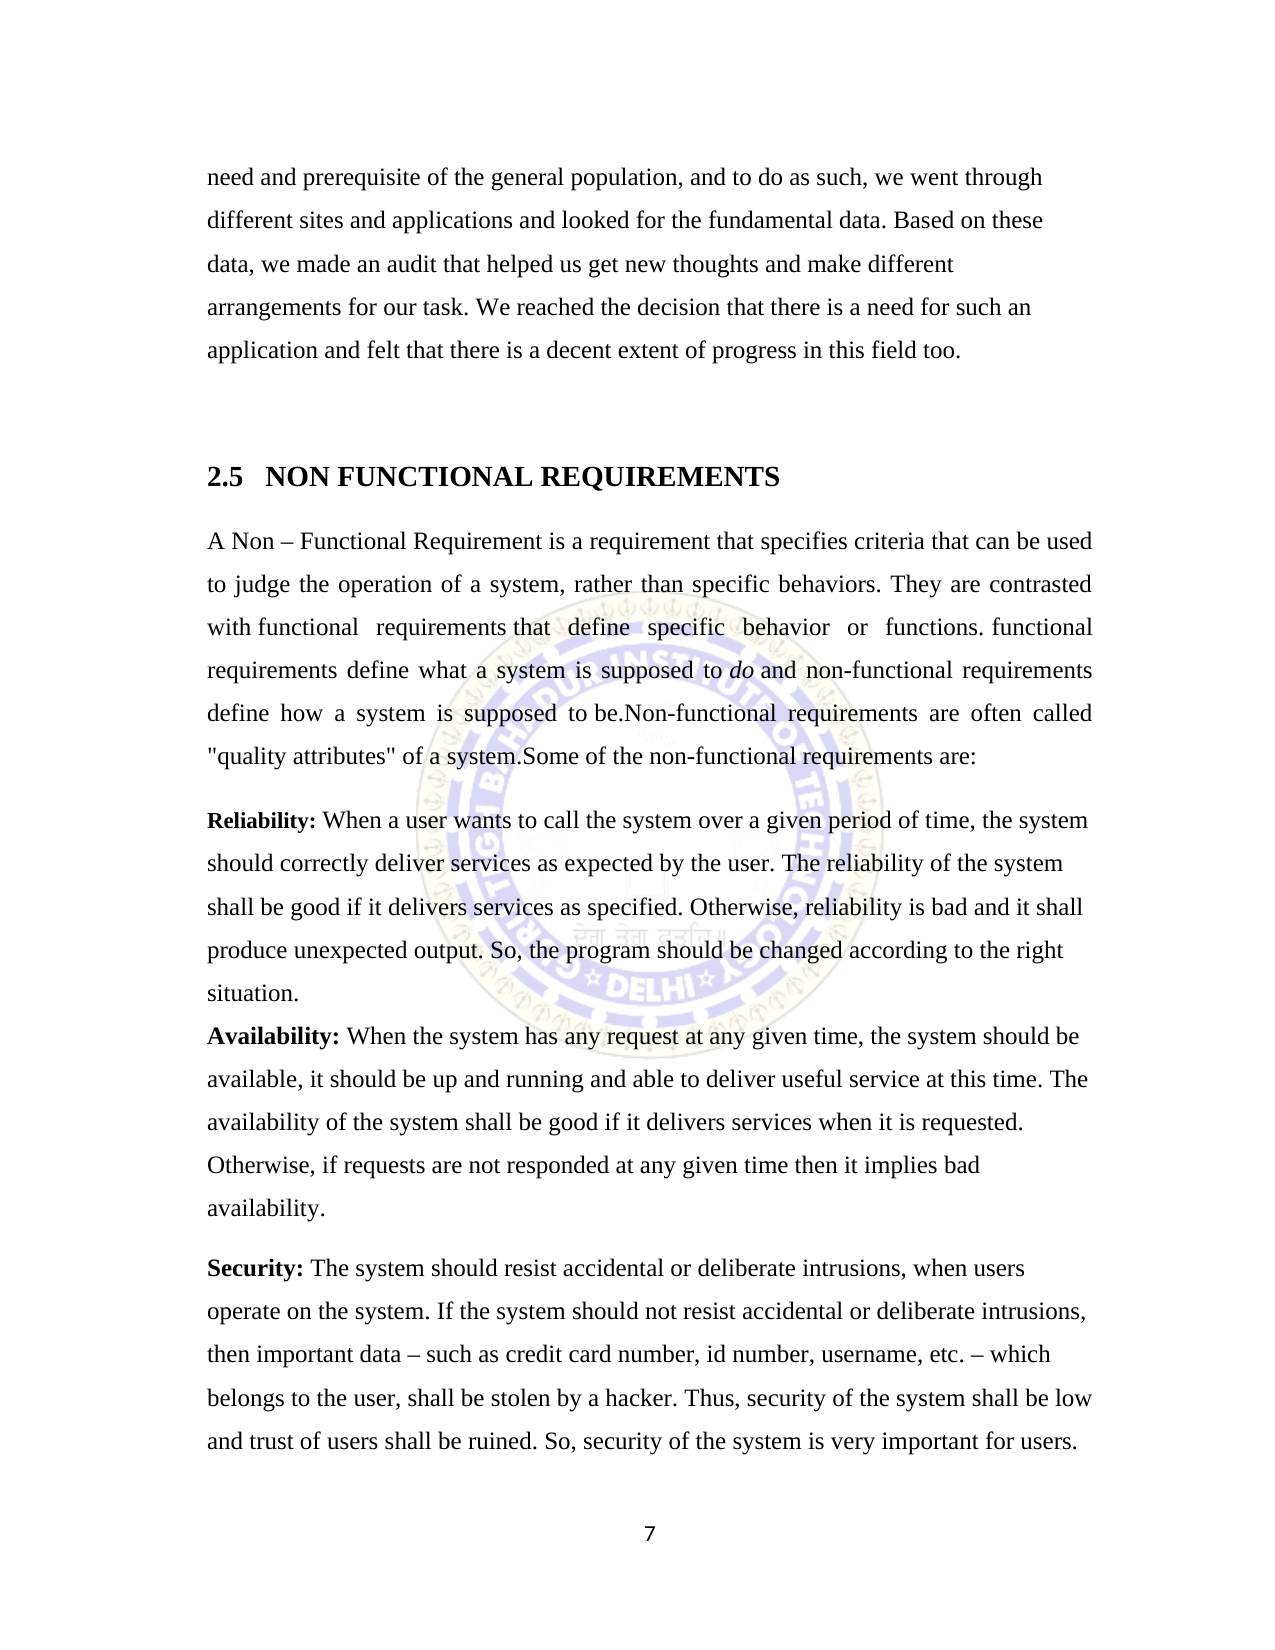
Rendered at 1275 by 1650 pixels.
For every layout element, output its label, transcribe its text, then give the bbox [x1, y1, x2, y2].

text 2.5 NON FUNCTIONAL REQUIREMENTS [207, 459, 1093, 492]
subtitle Reliability: When a user wants to call the system over a given period of time, the system should correctly deliver services as expected by the user. The reliability of the system shall be good if it delivers services as specified. Otherwise, reliability is bad and it shall produce unexpected output. So, the program should be changed according to the right situation. [207, 805, 1093, 1007]
text Security: The system should resist accidental or deliberate intrusions, when users operate on the system. If the system should not resist accidental or deliberate intrusions, then important data – such as credit card number, id number, username, etc. – which belongs to the user, shall be stolen by a hacker. Thus, security of the system shall be low and trust of users shall be ruined. So, security of the system is very important for users. [207, 1253, 1093, 1454]
text Availability: When the system has any request at any given time, the system should be available, it should be up and running and able to deliver useful service at this time. The availability of the system shall be good if it delivers services when it is requested. Otherwise, if requests are not responded at any given time then it implies bad availability. [207, 1021, 1093, 1222]
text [207, 162, 1093, 364]
text A Non – Functional Requirement is a requirement that specifies criteria that can be used to judge the operation of a system, rather than specific behaviors. They are contrasted with functional requirements that define specific behavior or functions. functional requirements define what a system is supposed to do and non-functional requirements define how a system is supposed to be.Non-functional requirements are often called "quality attributes" of a system.Some of the non-functional requirements are: [207, 526, 1093, 770]
